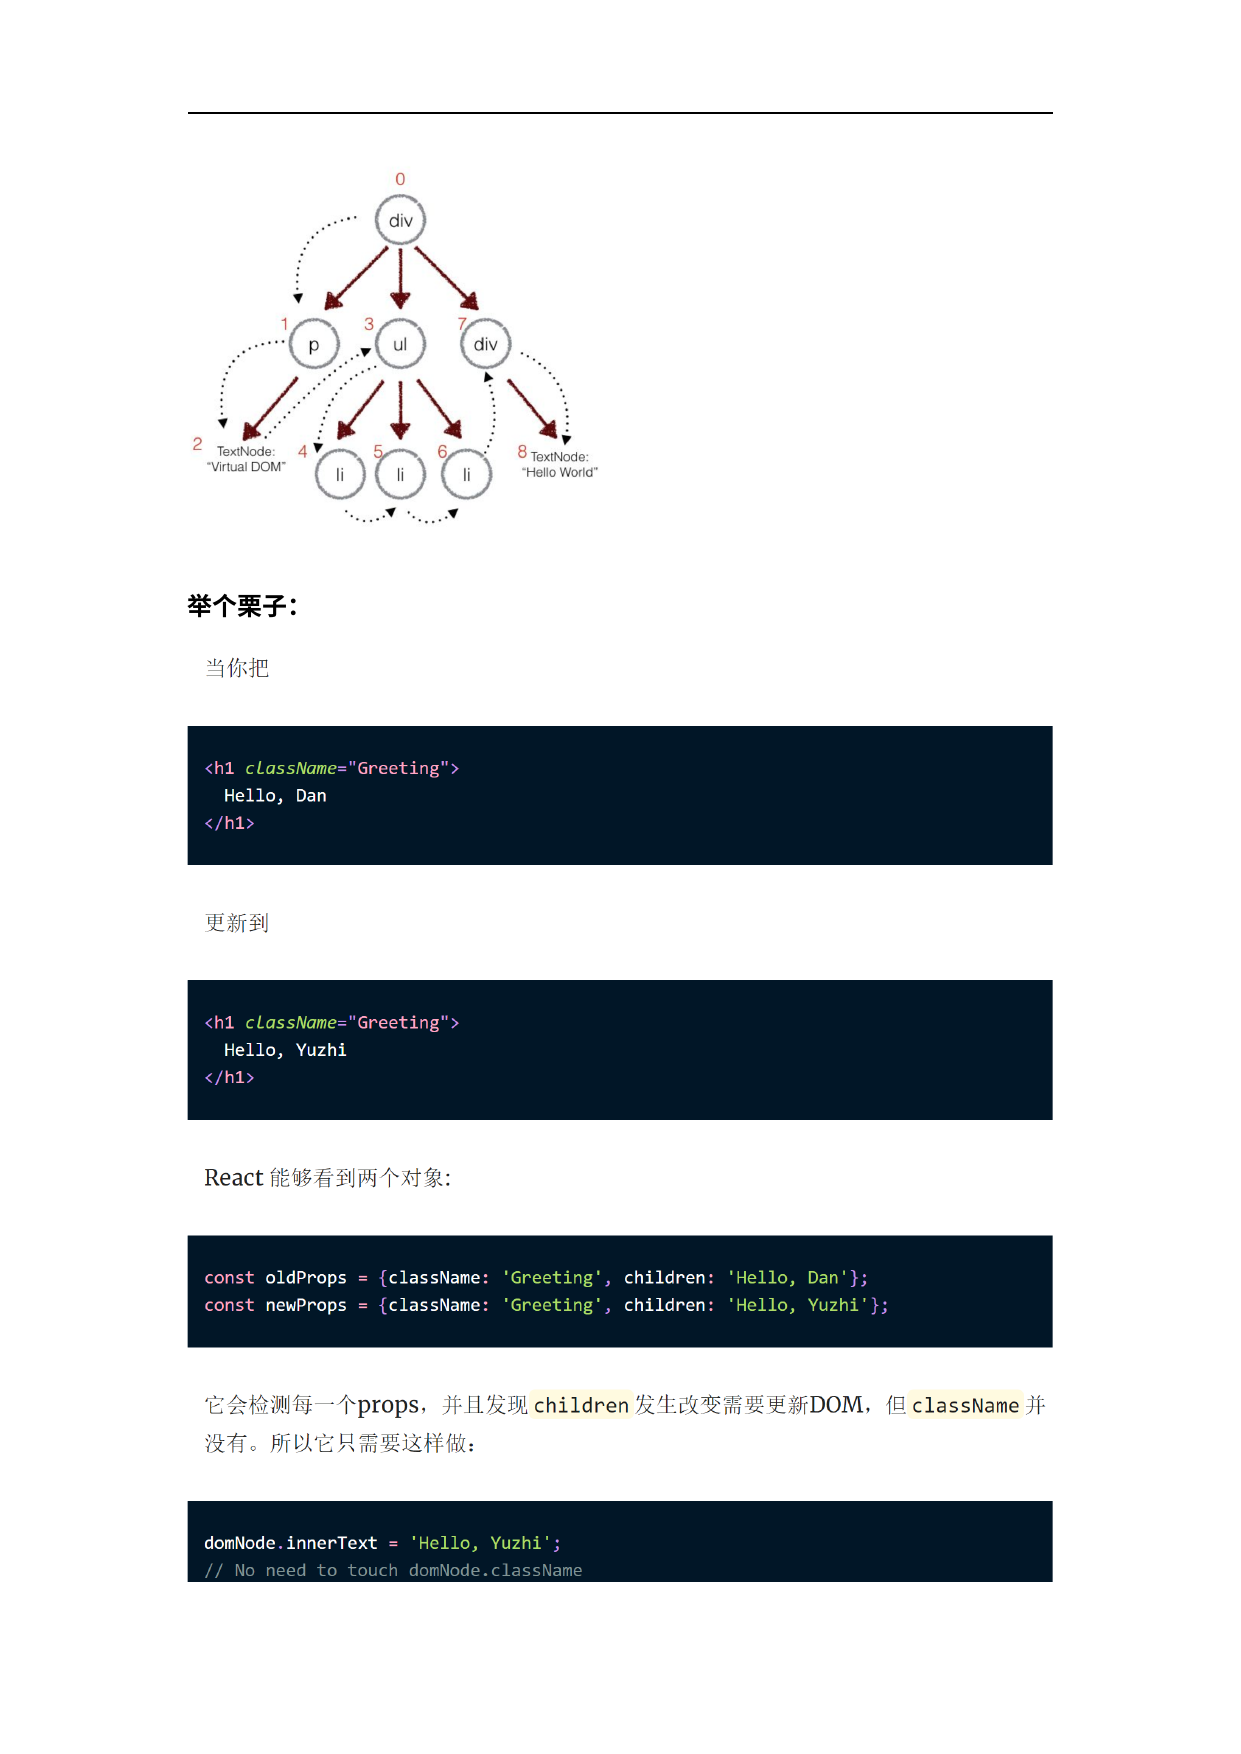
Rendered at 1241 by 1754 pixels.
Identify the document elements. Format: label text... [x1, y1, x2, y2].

picture [187, 647, 1053, 1582]
picture [187, 162, 605, 533]
subtitle 举个栗子： [187, 572, 1053, 637]
